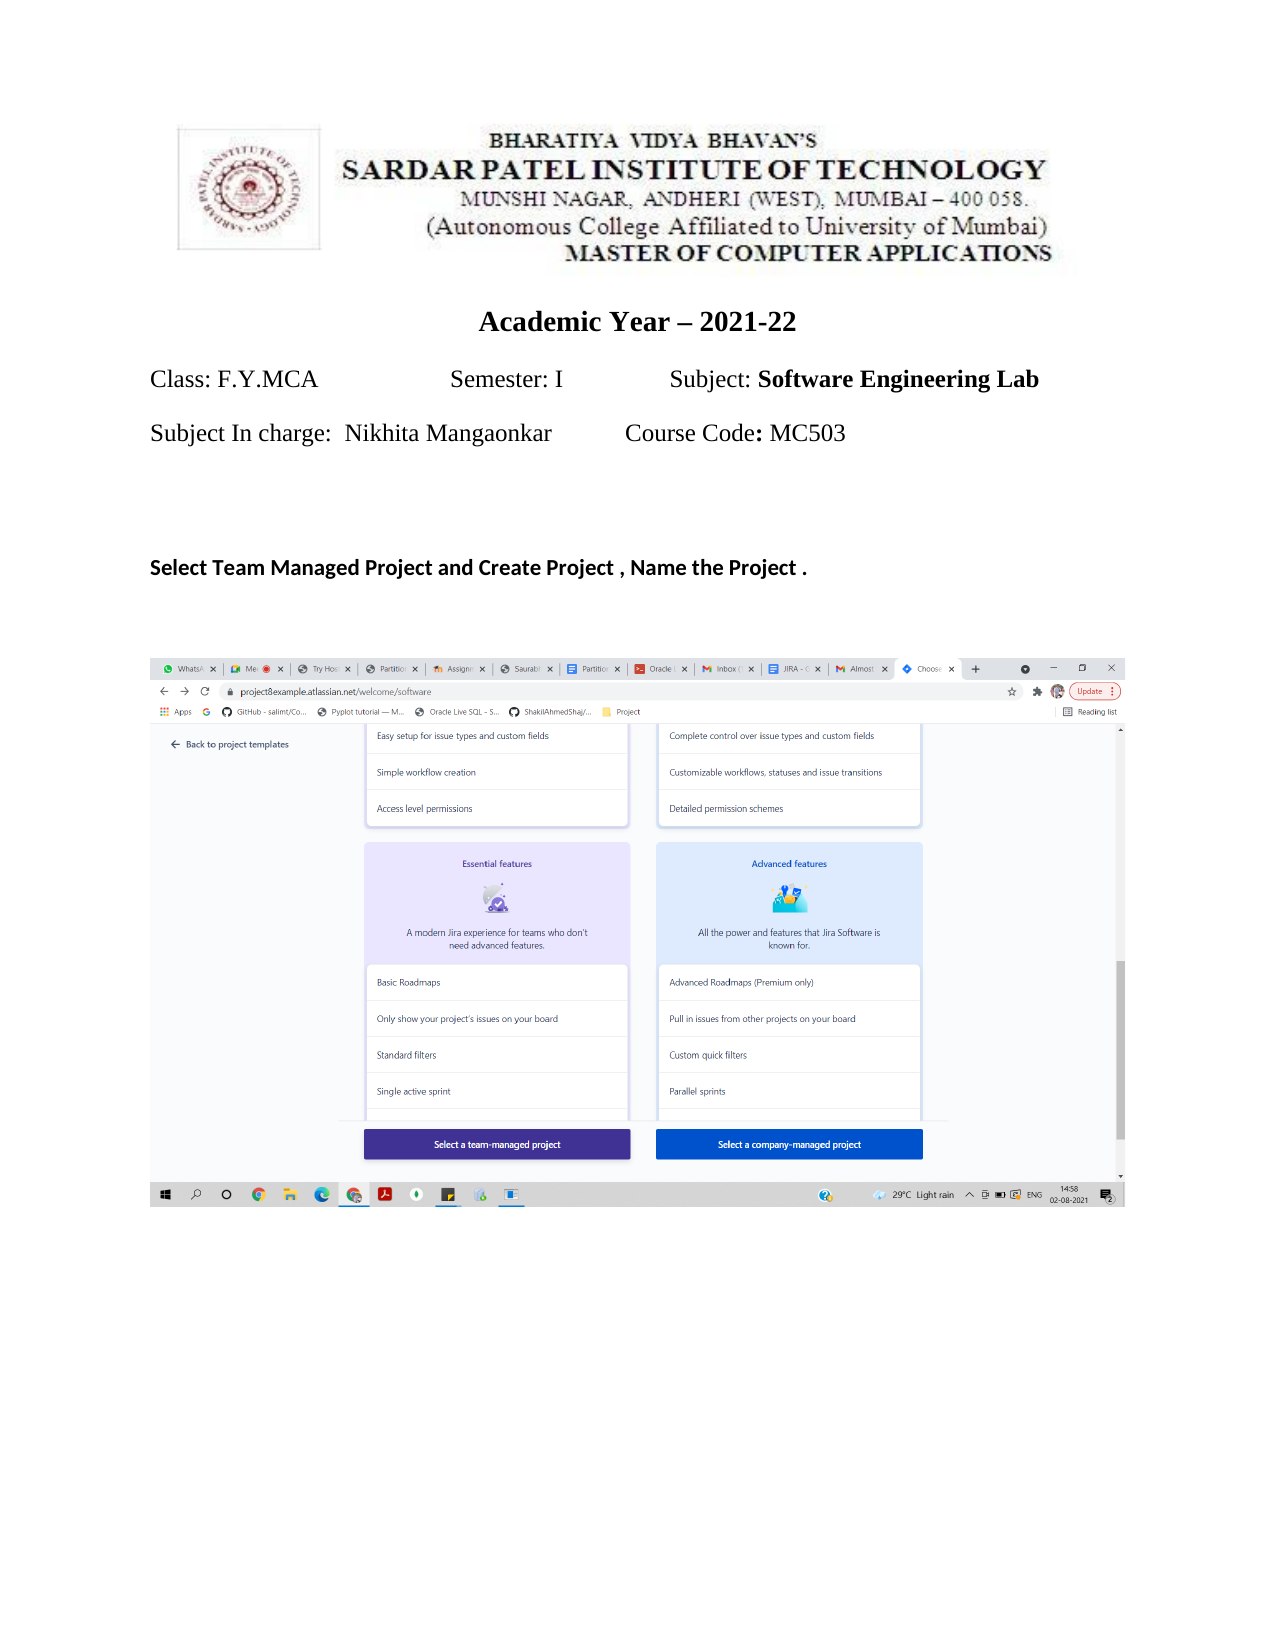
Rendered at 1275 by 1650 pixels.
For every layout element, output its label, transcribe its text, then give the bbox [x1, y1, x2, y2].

picture [150, 658, 1125, 1207]
picture [150, 75, 1105, 277]
text Select Team Managed Project and Create Project , Name the Project . [150, 553, 1125, 581]
